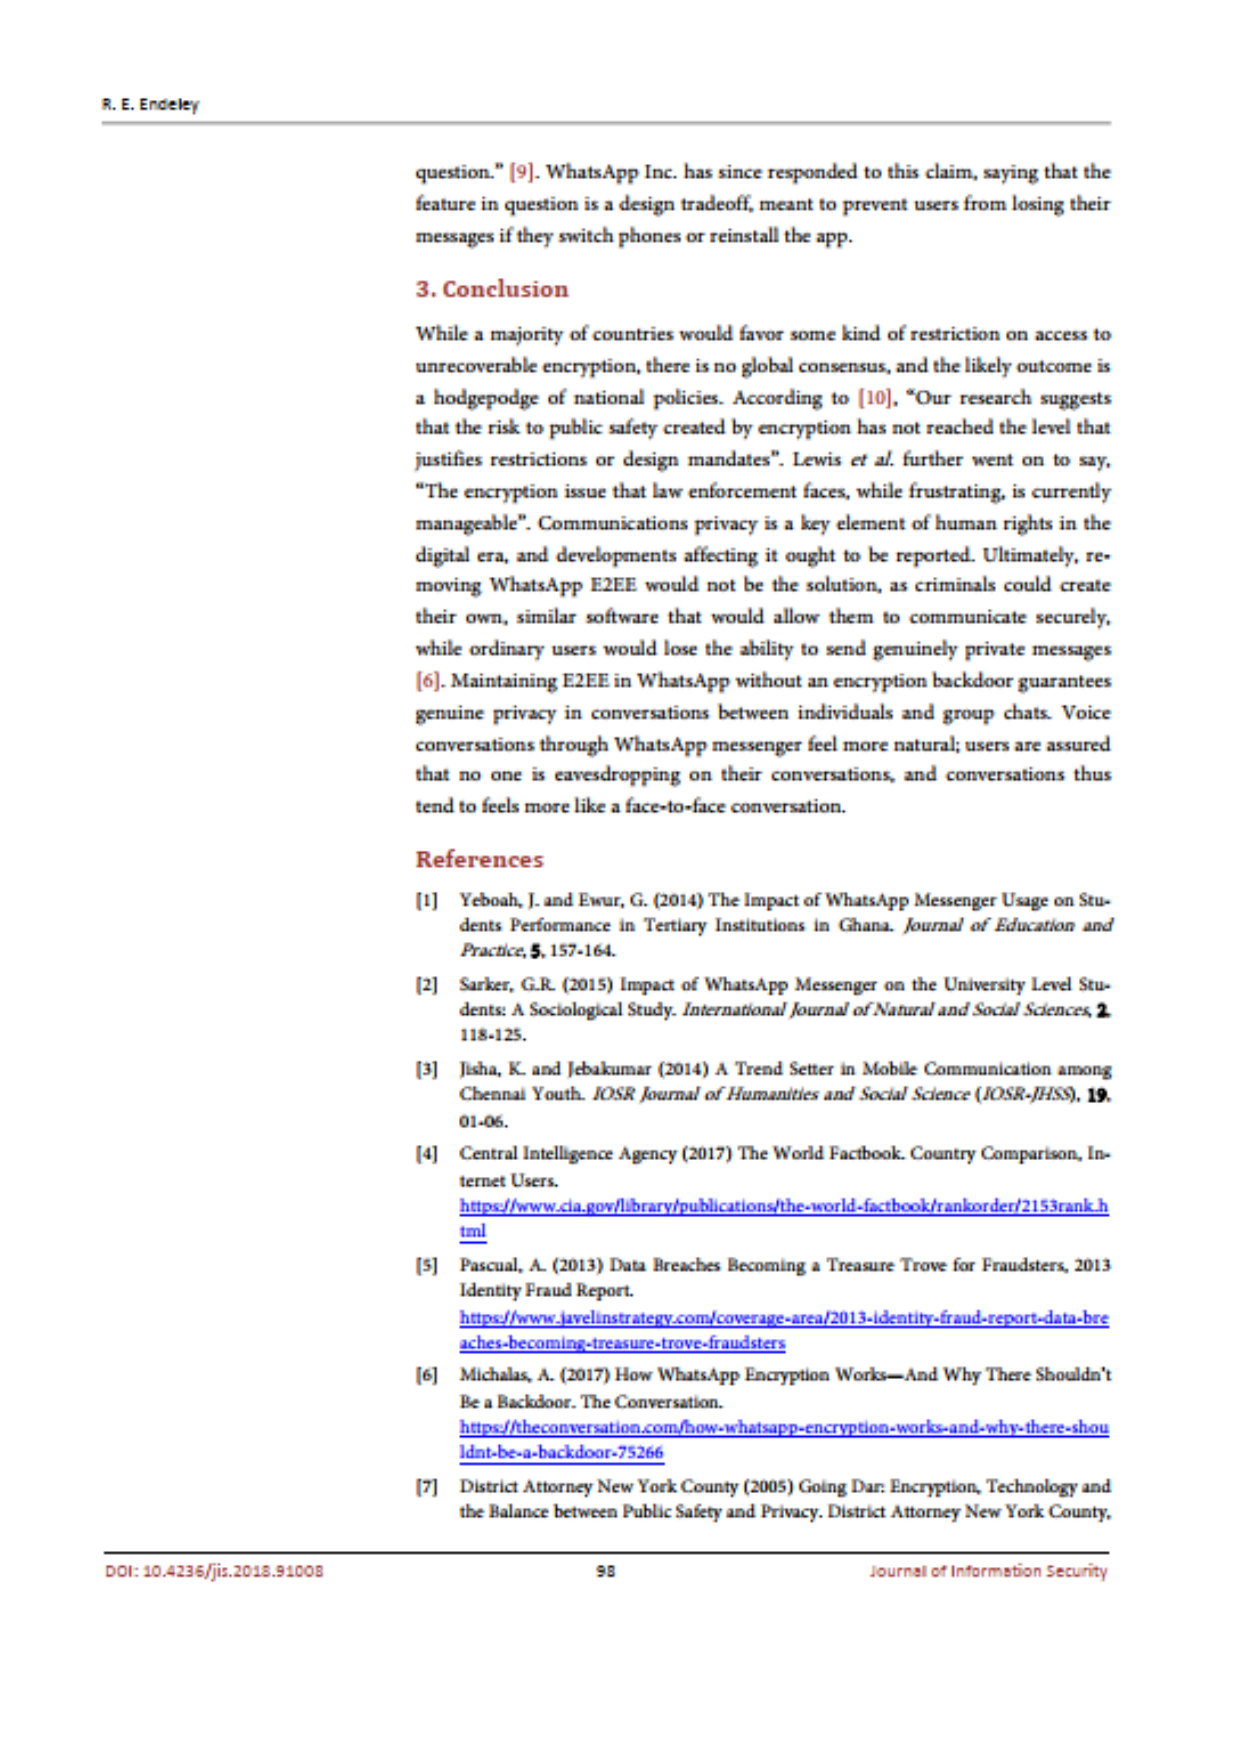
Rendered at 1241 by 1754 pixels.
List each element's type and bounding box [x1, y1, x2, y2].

picture [75, 75, 1151, 1614]
